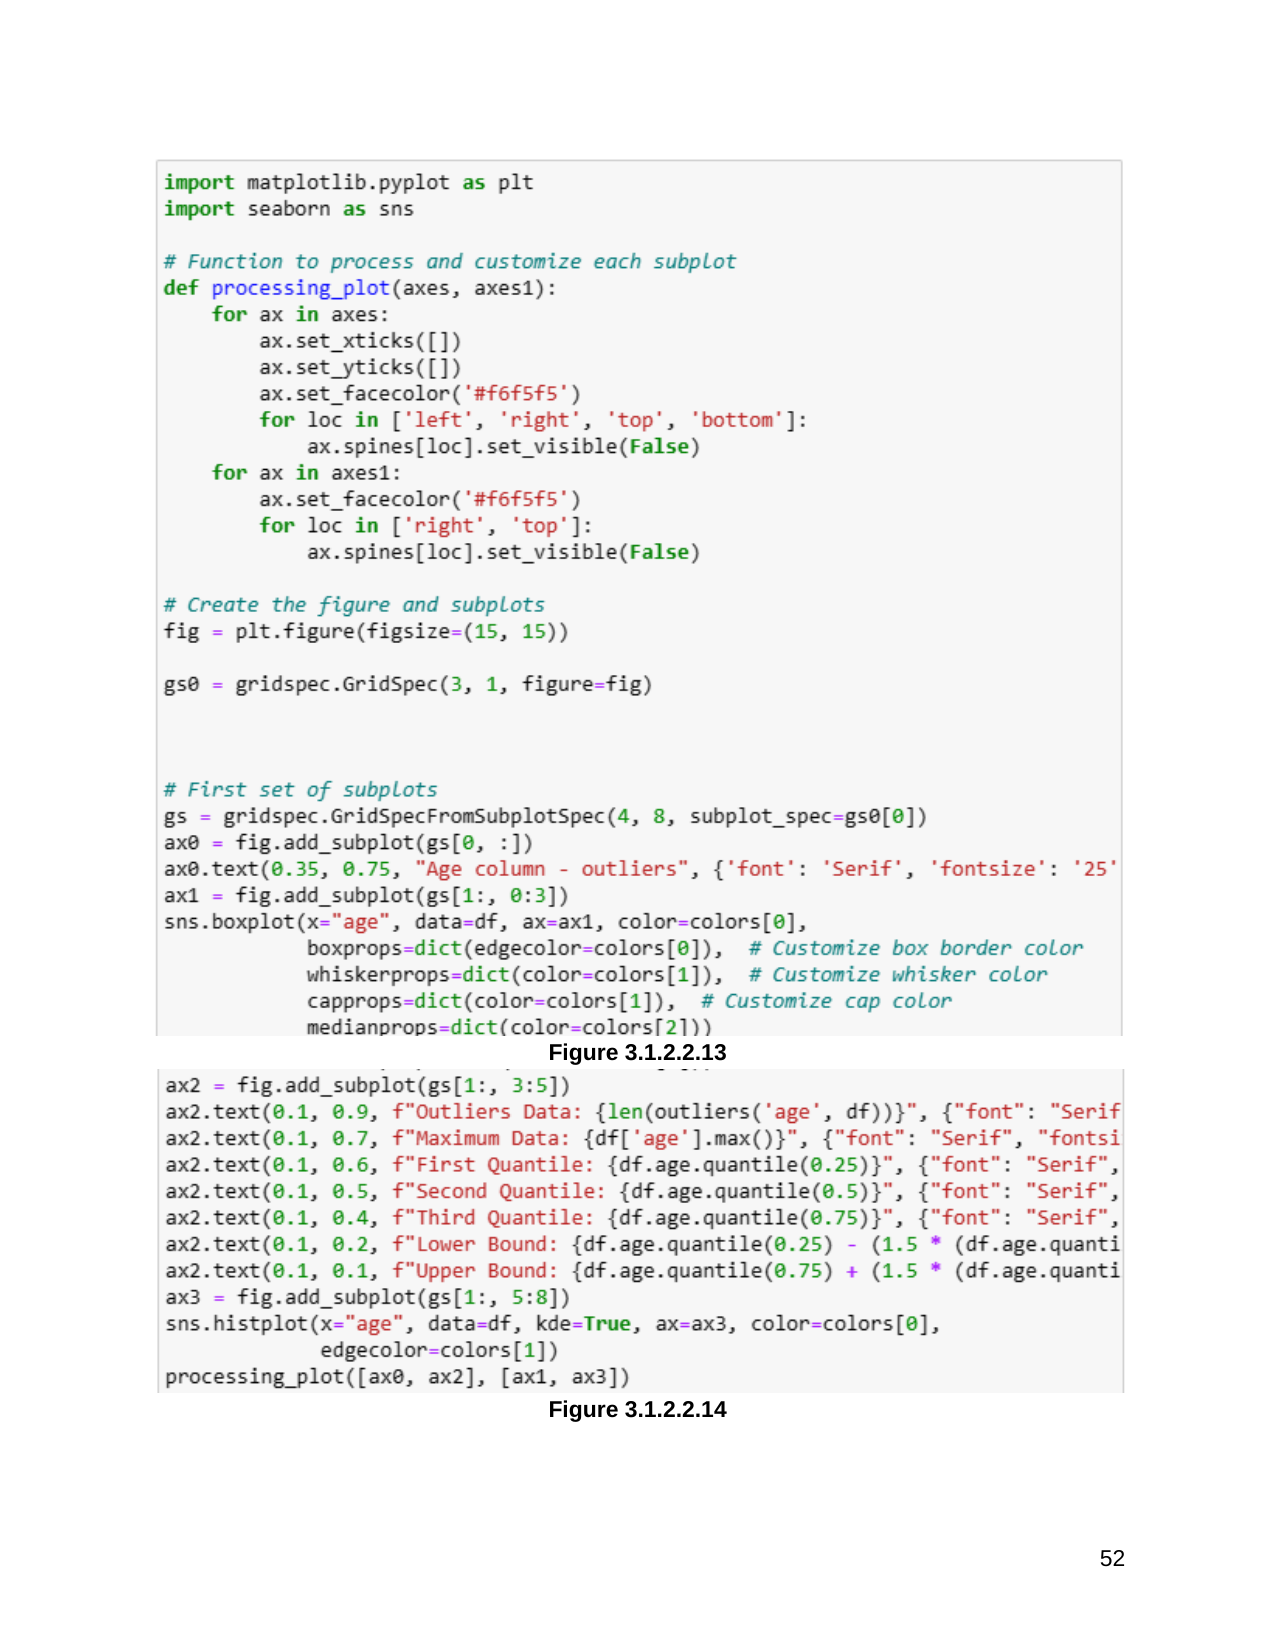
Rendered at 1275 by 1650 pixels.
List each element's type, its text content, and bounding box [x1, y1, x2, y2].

text Figure 3.1.2.2.13 [150, 1039, 1125, 1066]
text Figure 3.1.2.2.14 [150, 1396, 1125, 1423]
picture [150, 150, 1125, 1036]
picture [150, 1069, 1125, 1393]
